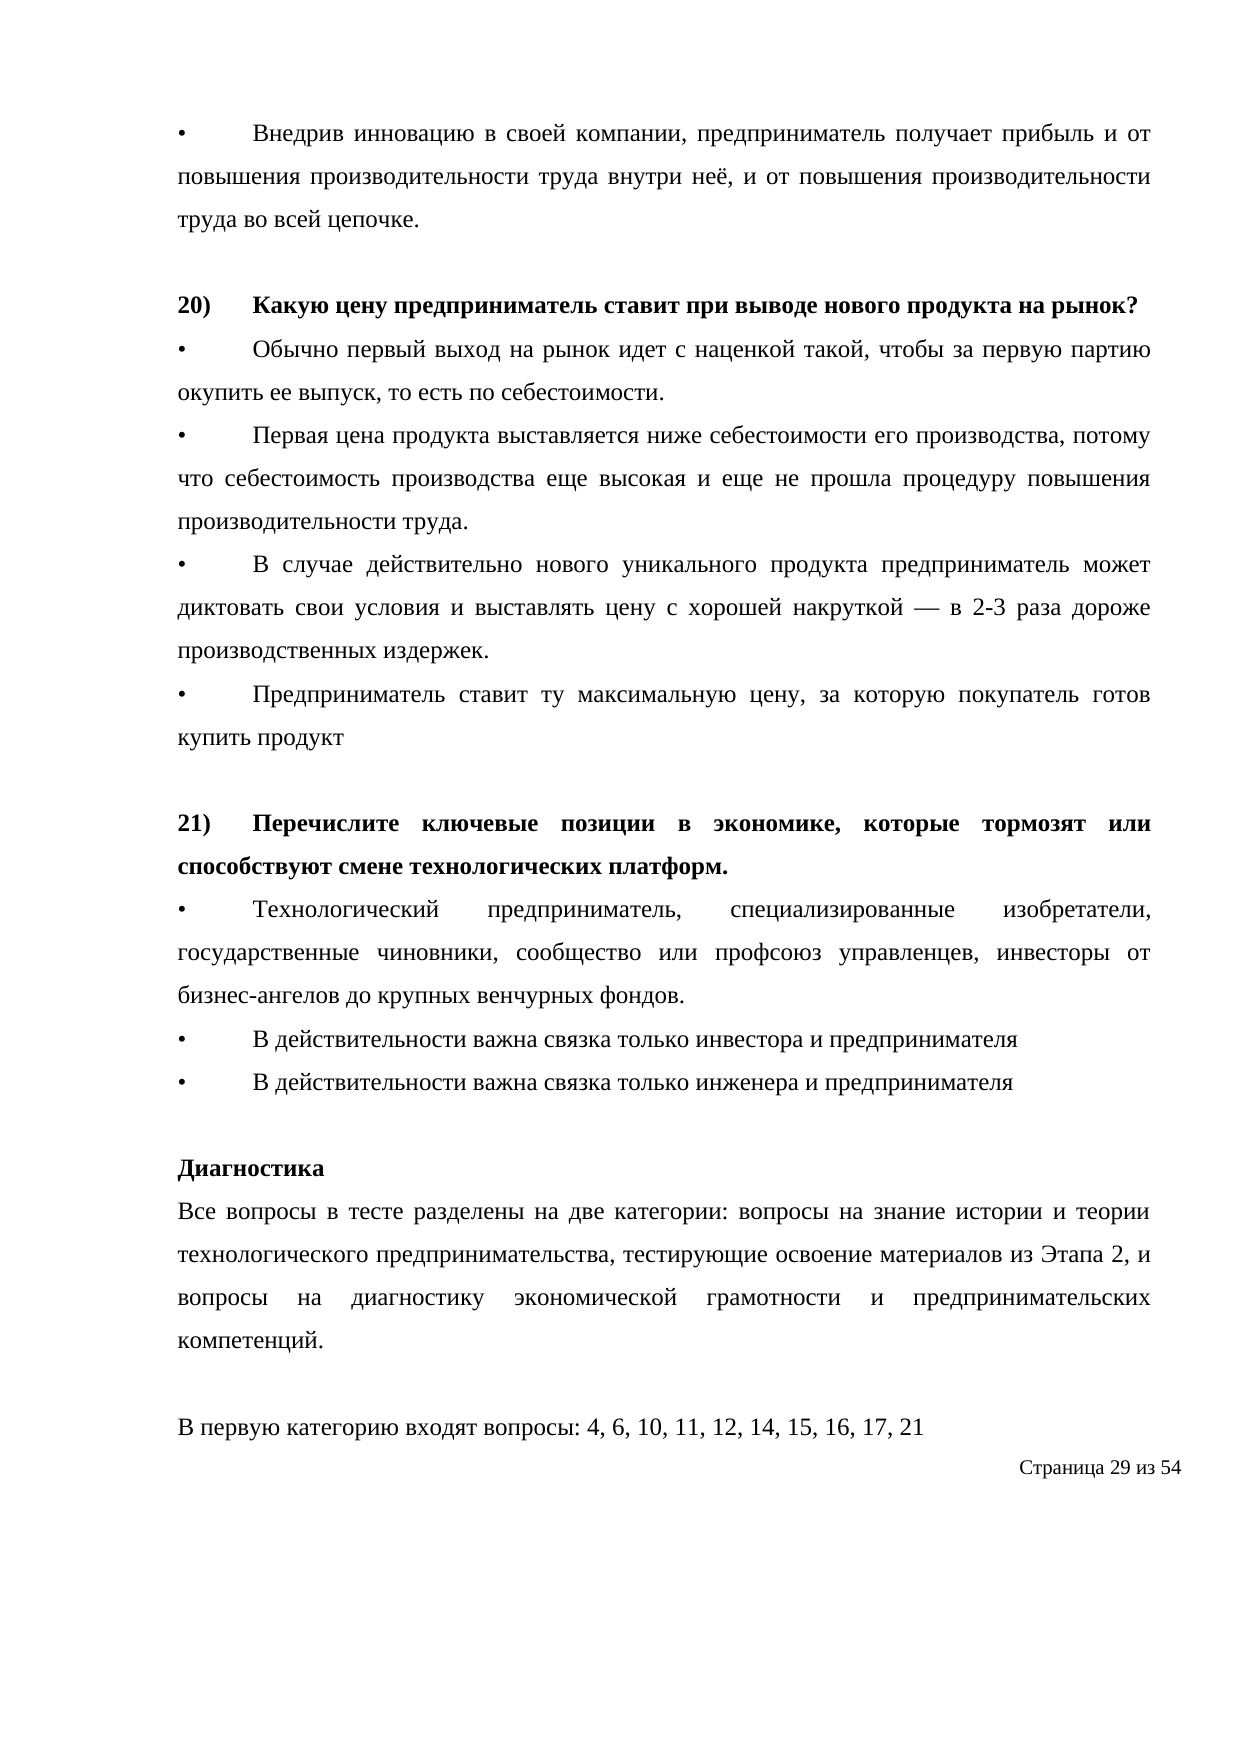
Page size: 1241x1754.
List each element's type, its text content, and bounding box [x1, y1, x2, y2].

text • Технологический предприниматель, специализированные изобретатели, государственные чиновники, сообщество или профсоюз управленцев, инвесторы от бизнес-ангелов до крупных венчурных фондов. [177, 894, 1152, 1009]
text 21) Перечислите ключевые позиции в экономике, которые тормозят или способствуют смене технологических платформ. [177, 808, 1152, 880]
text 20) Какую цену предприниматель ставит при выводе нового продукта на рынок? [177, 291, 1152, 319]
text • В действительности важна связка только инвестора и предпринимателя [177, 1024, 1152, 1052]
text • Предприниматель ставит ту максимальную цену, за которую покупатель готов купить продукт [177, 679, 1152, 751]
text Диагностика [177, 1153, 1152, 1182]
text • В действительности важна связка только инженера и предпринимателя [177, 1067, 1152, 1096]
text • Обычно первый выход на рынок идет с наценкой такой, чтобы за первую партию окупить ее выпуск, то есть по себестоимости. [177, 334, 1152, 406]
text • Первая цена продукта выставляется ниже себестоимости его производства, потому что себестоимость производства еще высокая и еще не прошла процедуру повышения производительности труда. [177, 420, 1152, 535]
text • Внедрив инновацию в своей компании, предприниматель получает прибыль и от повышения производительности труда внутри неё, и от повышения производительности труда во всей цепочке. [177, 118, 1152, 233]
text В первую категорию входят вопросы: 4, 6, 10, 11, 12, 14, 15, 16, 17, 21 [177, 1412, 1152, 1441]
text • В случае действительно нового уникального продукта предприниматель может диктовать свои условия и выставлять цену с хорошей накруткой — в 2-3 раза дороже производственных издержек. [177, 549, 1152, 664]
text Все вопросы в тесте разделены на две категории: вопросы на знание истории и теории технологического предпринимательства, тестирующие освоение материалов из Этапа 2, и вопросы на диагностику экономической грамотности и предпринимательских компетенций. [177, 1196, 1152, 1354]
